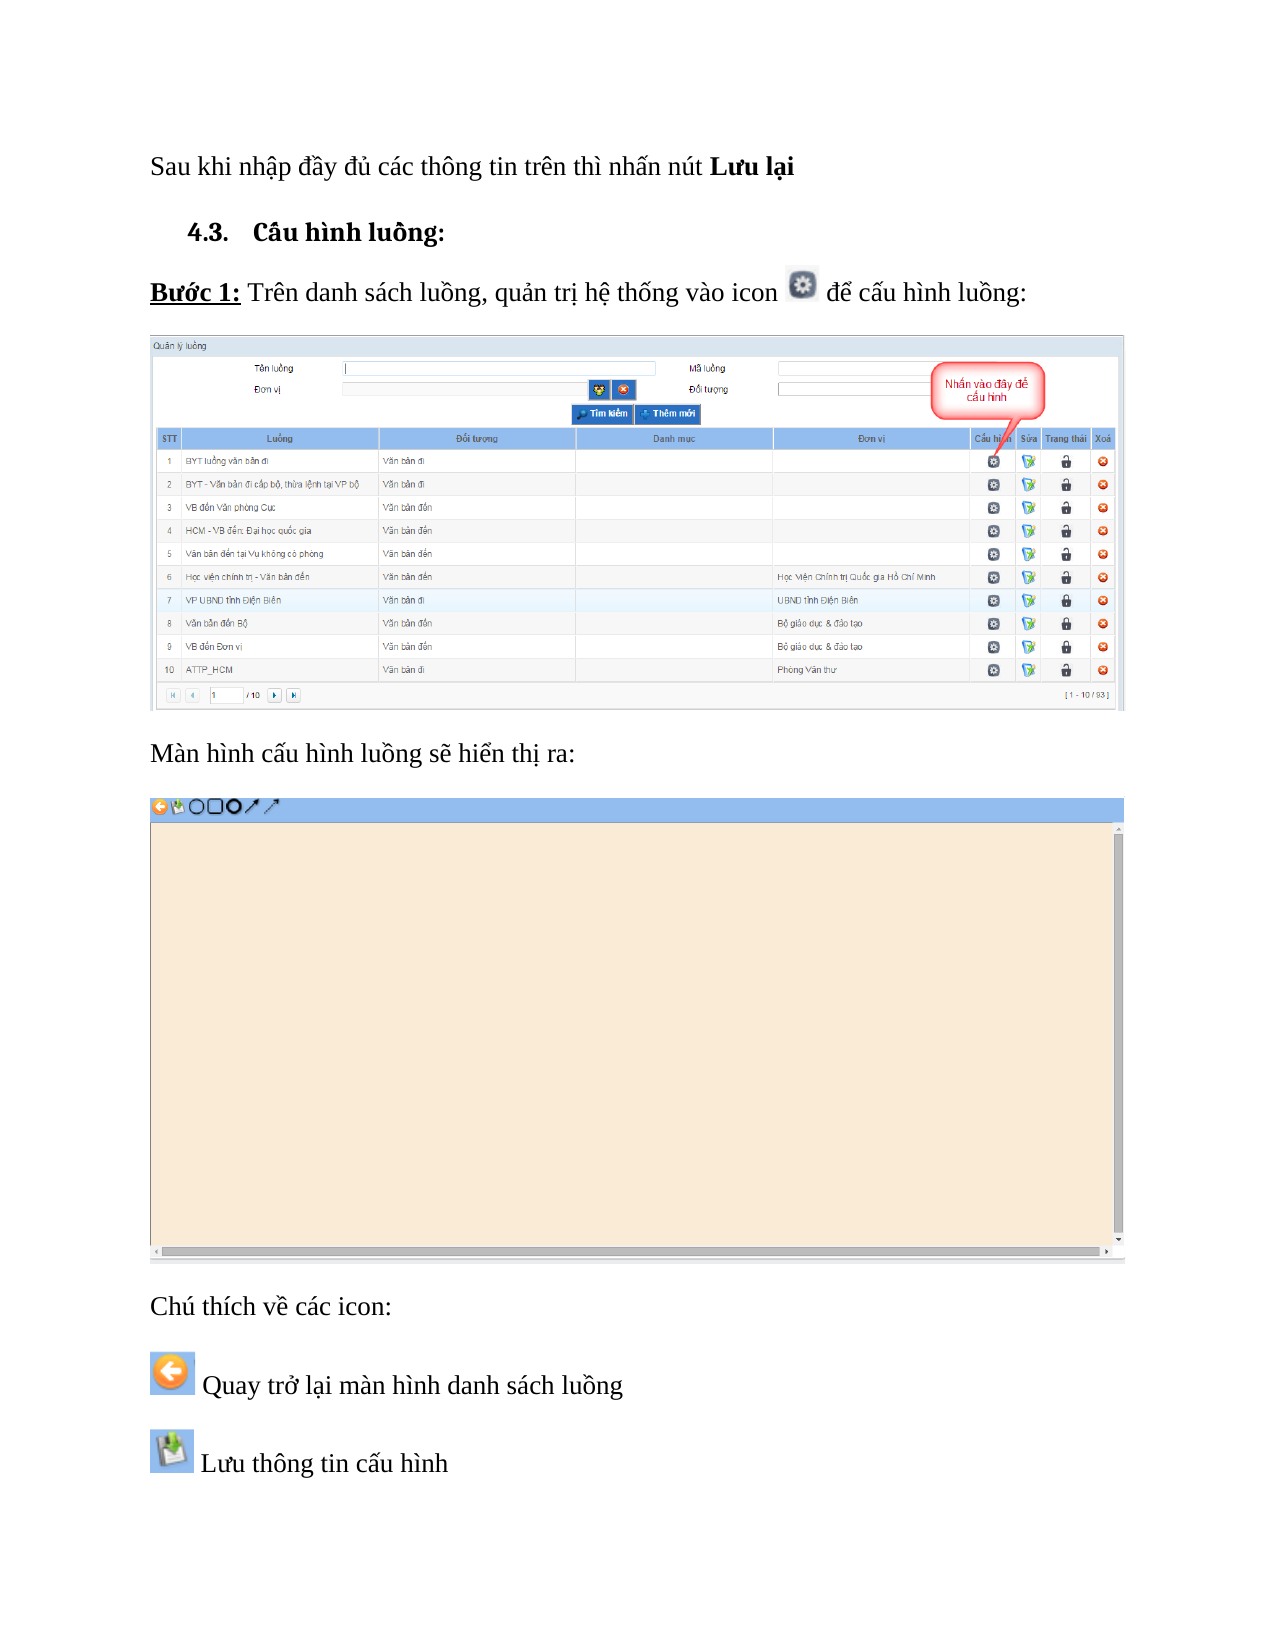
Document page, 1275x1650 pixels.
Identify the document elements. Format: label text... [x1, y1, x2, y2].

text Chú thích về các icon: [150, 1290, 1123, 1321]
text Bước 1: Trên danh sách luồng, quản trị hệ thống vào icon để cấu hình luồng: [150, 266, 1123, 307]
picture [150, 1349, 196, 1395]
picture [785, 265, 820, 302]
picture [150, 335, 1125, 711]
text Quay trở lại màn hình danh sách luồng [150, 1349, 1123, 1401]
text Màn hình cấu hình luồng sẽ hiển thị ra: [150, 737, 1123, 768]
text Sau khi nhập đầy đủ các thông tin trên thì nhấn nút Lưu lại [150, 150, 1123, 181]
picture [150, 1428, 194, 1473]
subtitle Cấu hình luồng: [187, 217, 1125, 249]
text Lưu thông tin cấu hình [150, 1428, 1123, 1478]
picture [150, 796, 1125, 1264]
